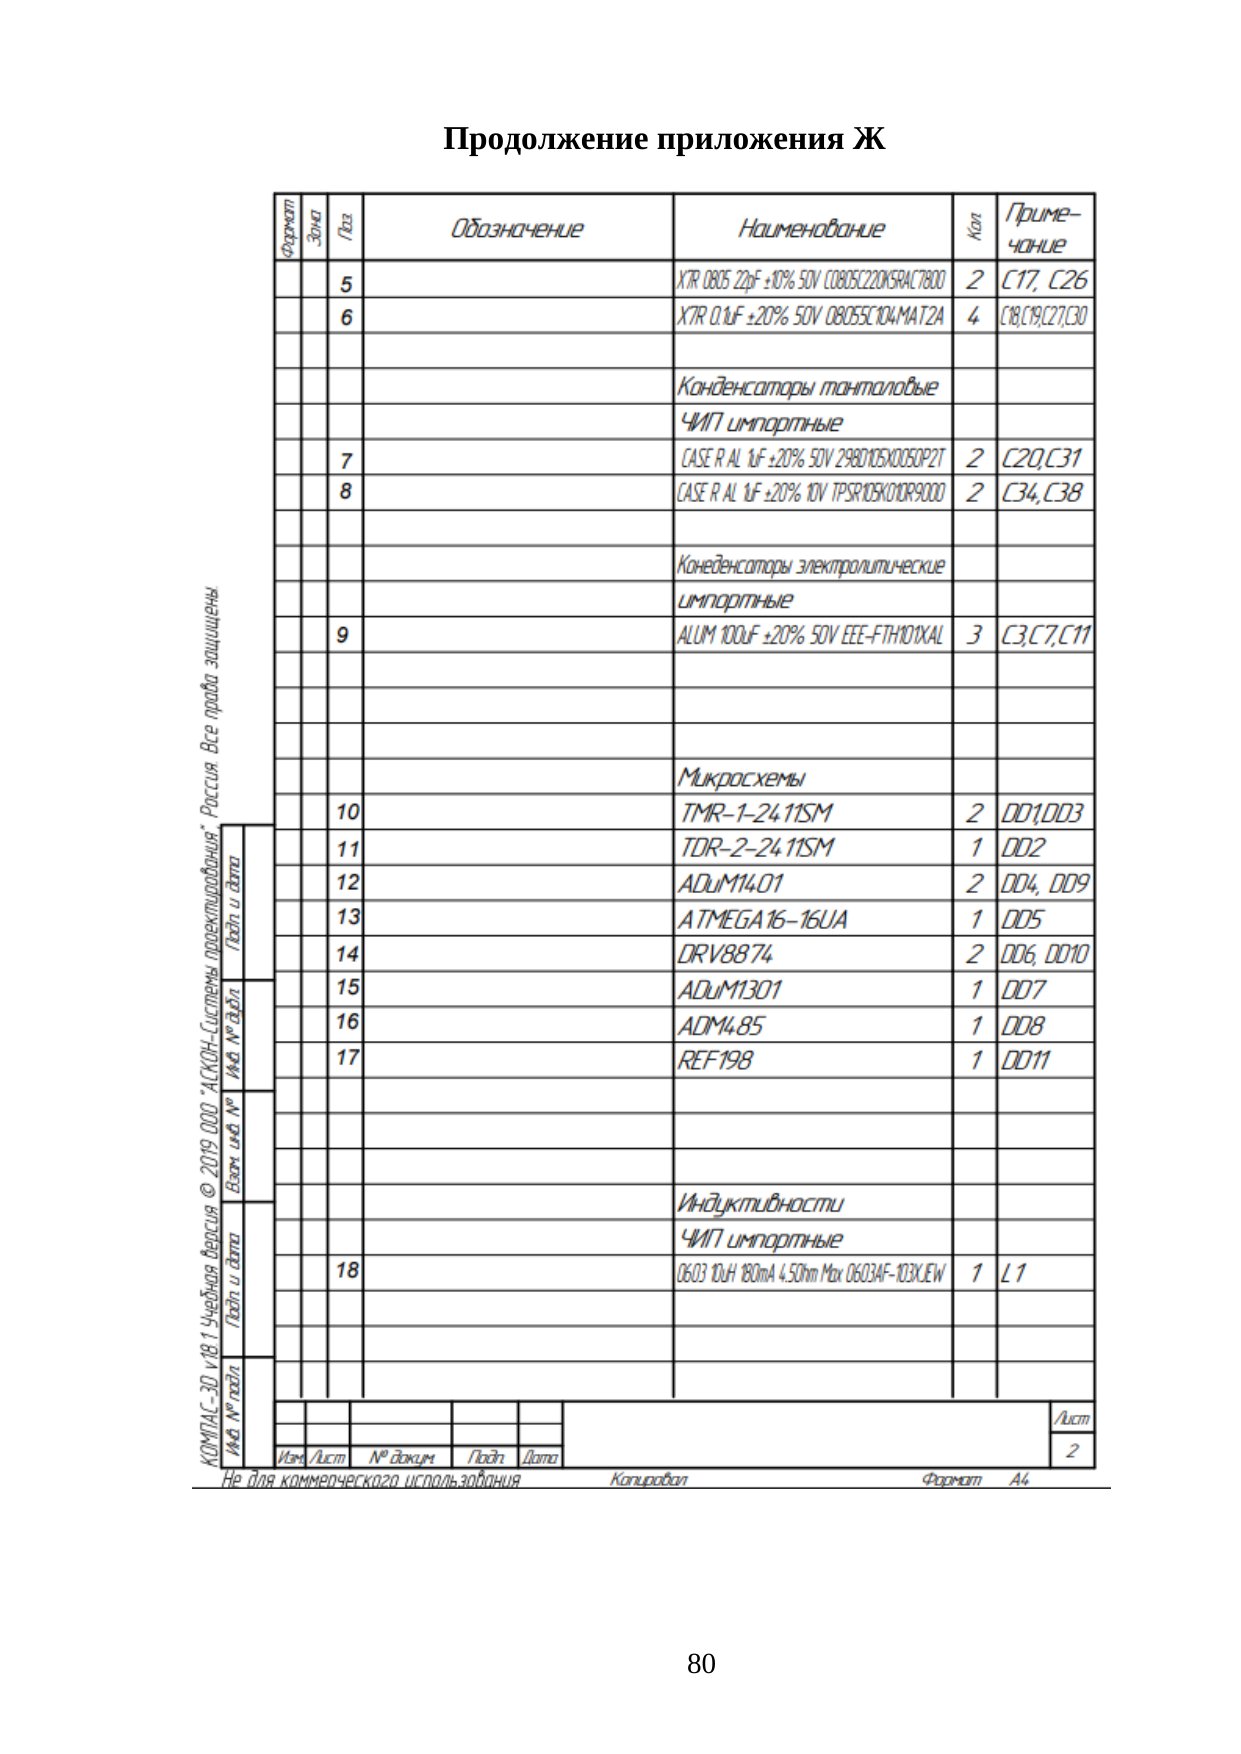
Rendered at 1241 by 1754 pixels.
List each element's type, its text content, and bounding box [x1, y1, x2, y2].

picture [192, 175, 1111, 1489]
subtitle Продолжение приложения Ж [177, 118, 1152, 156]
